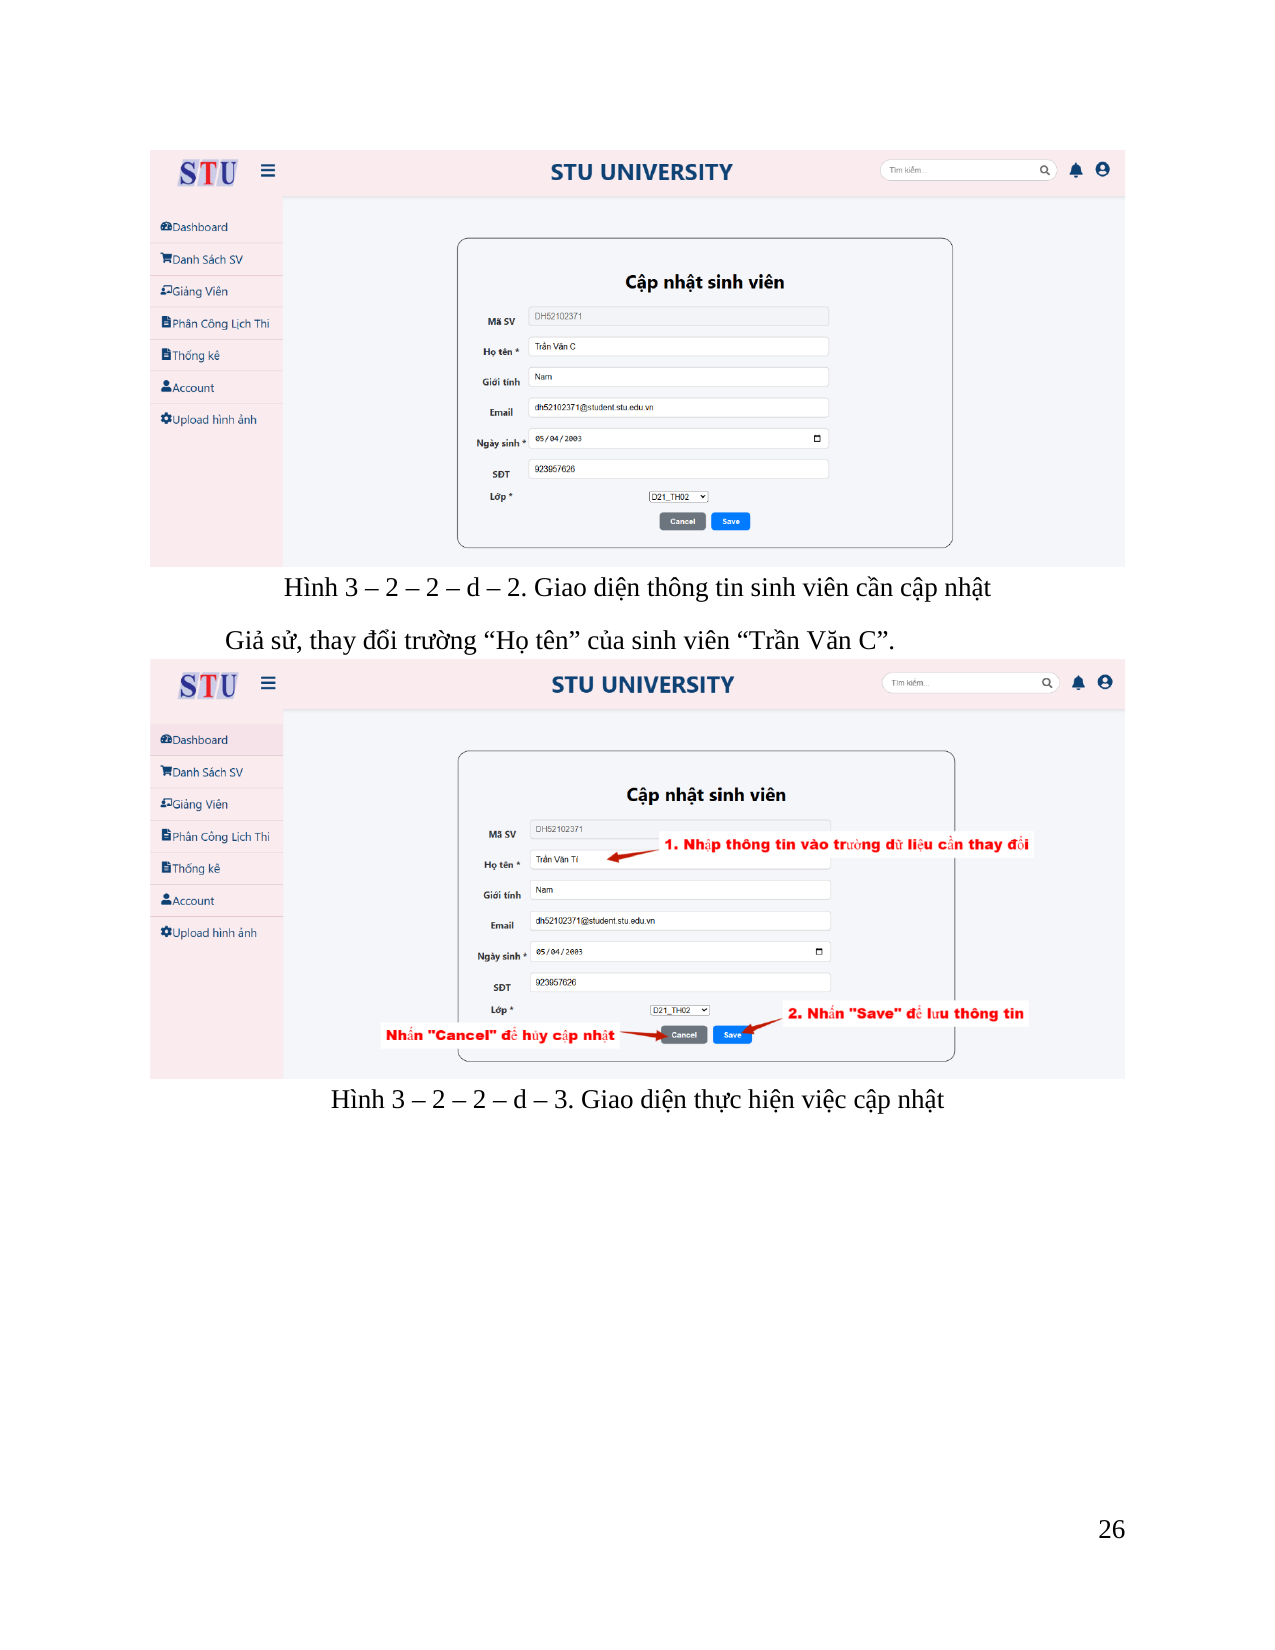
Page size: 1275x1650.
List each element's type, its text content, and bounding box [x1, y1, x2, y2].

text Giả sử, thay đổi trường “Họ tên” của sinh viên “Trần Văn C”. [150, 624, 1125, 655]
picture [150, 659, 1125, 1079]
text Hình 3 – 2 – 2 – d – 2. Giao diện thông tin sinh viên cần cập nhật [150, 571, 1125, 603]
picture [150, 150, 1125, 567]
text Hình 3 – 2 – 2 – d – 3. Giao diện thực hiện việc cập nhật [150, 1083, 1125, 1114]
